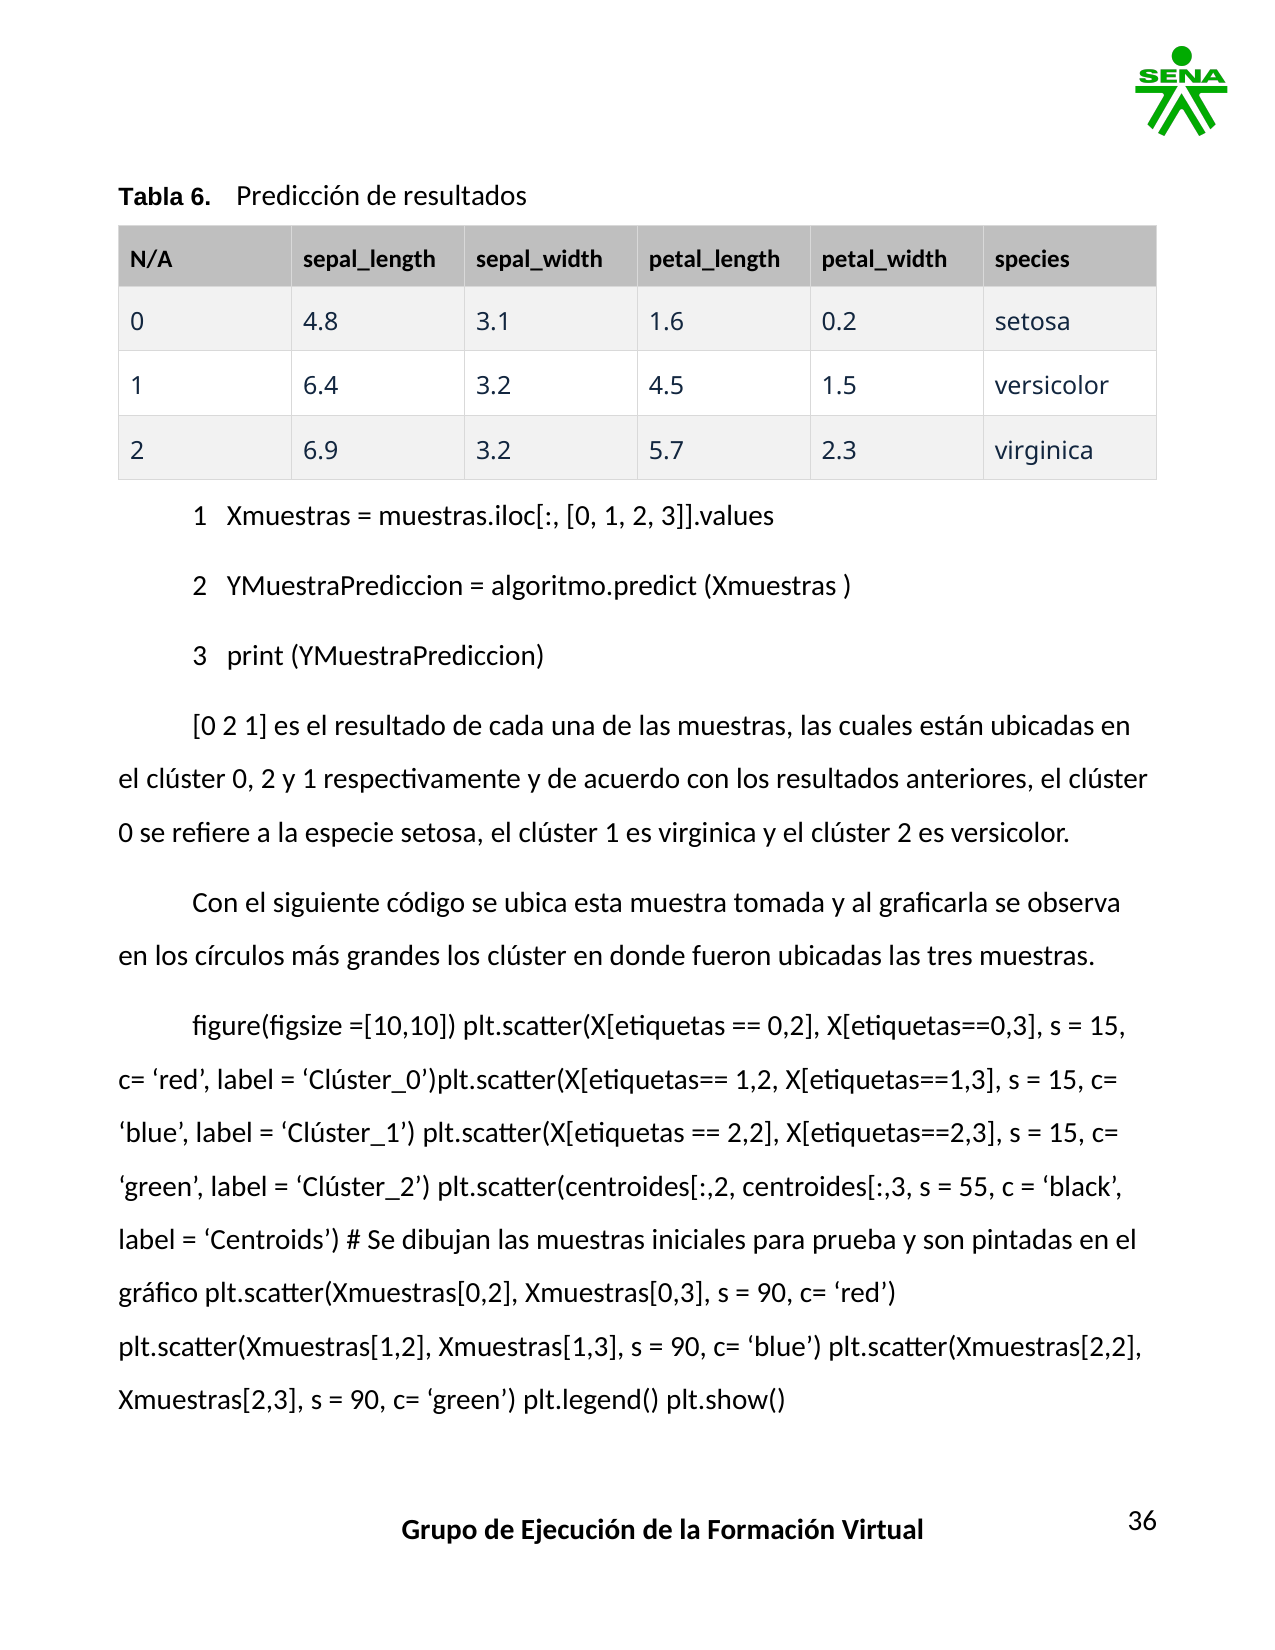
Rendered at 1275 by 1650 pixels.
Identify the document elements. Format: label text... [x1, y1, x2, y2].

text 1 Xmuestras = muestras.iloc[:, [0, 1, 2, 3]].values [118, 497, 1157, 532]
table_cell 6.9 [292, 416, 464, 479]
table_header sepal_length [292, 226, 464, 286]
table_header sepal_width [465, 226, 637, 286]
table_cell 2 [119, 416, 291, 479]
text [0 2 1] es el resultado de cada una de las muestras, las cuales están ubicadas en el clúster 0, 2 y 1 respectivamente y de acuerdo con los resultados anteriores, el clúster 0 se refiere a la especie setosa, el clúster 1 es virginica y el clúster 2 es versicolor. [118, 707, 1157, 849]
text 3 print (YMuestraPrediccion) [118, 637, 1157, 672]
table_cell 6.4 [292, 351, 464, 414]
table_cell virginica [984, 416, 1156, 479]
table_cell 0.2 [811, 287, 983, 350]
table_cell 4.5 [638, 351, 810, 414]
table_cell 1.6 [638, 287, 810, 350]
text Predicción de resultados [118, 177, 1157, 213]
table_cell 1.5 [811, 351, 983, 414]
table_header petal_width [811, 226, 983, 286]
table_cell 0 [119, 287, 291, 350]
table_header N/A [119, 226, 291, 286]
table_header species [984, 226, 1156, 286]
table_cell 3.1 [465, 287, 637, 350]
text 2 YMuestraPrediccion = algoritmo.predict (Xmuestras ) [118, 567, 1157, 602]
table_cell 1 [119, 351, 291, 414]
table_cell 4.8 [292, 287, 464, 350]
table_cell 3.2 [465, 416, 637, 479]
table_cell 2.3 [811, 416, 983, 479]
table_cell 3.2 [465, 351, 637, 414]
table_cell setosa [984, 287, 1156, 350]
picture [1135, 46, 1228, 136]
table_header petal_length [638, 226, 810, 286]
text figure(figsize =[10,10]) plt.scatter(X[etiquetas == 0,2], X[etiquetas==0,3], s = 15, c= ‘red’, label = ‘Clúster_0’)plt.scatter(X[etiquetas== 1,2, X[etiquetas==1,3], s = 15, c= ‘blue’, label = ‘Clúster_1’) plt.scatter(X[etiquetas == 2,2], X[etiquetas==2,3], s = 15, c= ‘green’, label = ‘Clúster_2’) plt.scatter(centroides[:,2, centroides[:,3, s = 55, c = ‘black’, label = ‘Centroids’) # Se dibujan las muestras iniciales para prueba y son pintadas en el gráfico plt.scatter(Xmuestras[0,2], Xmuestras[0,3], s = 90, c= ‘red’) plt.scatter(Xmuestras[1,2], Xmuestras[1,3], s = 90, c= ‘blue’) plt.scatter(Xmuestras[2,2], Xmuestras[2,3], s = 90, c= ‘green’) plt.legend() plt.show() [118, 1007, 1157, 1417]
table_cell 5.7 [638, 416, 810, 479]
text Con el siguiente código se ubica esta muestra tomada y al graficarla se observa en los círculos más grandes los clúster en donde fueron ubicadas las tres muestras. [118, 884, 1157, 973]
table_cell versicolor [984, 351, 1156, 414]
